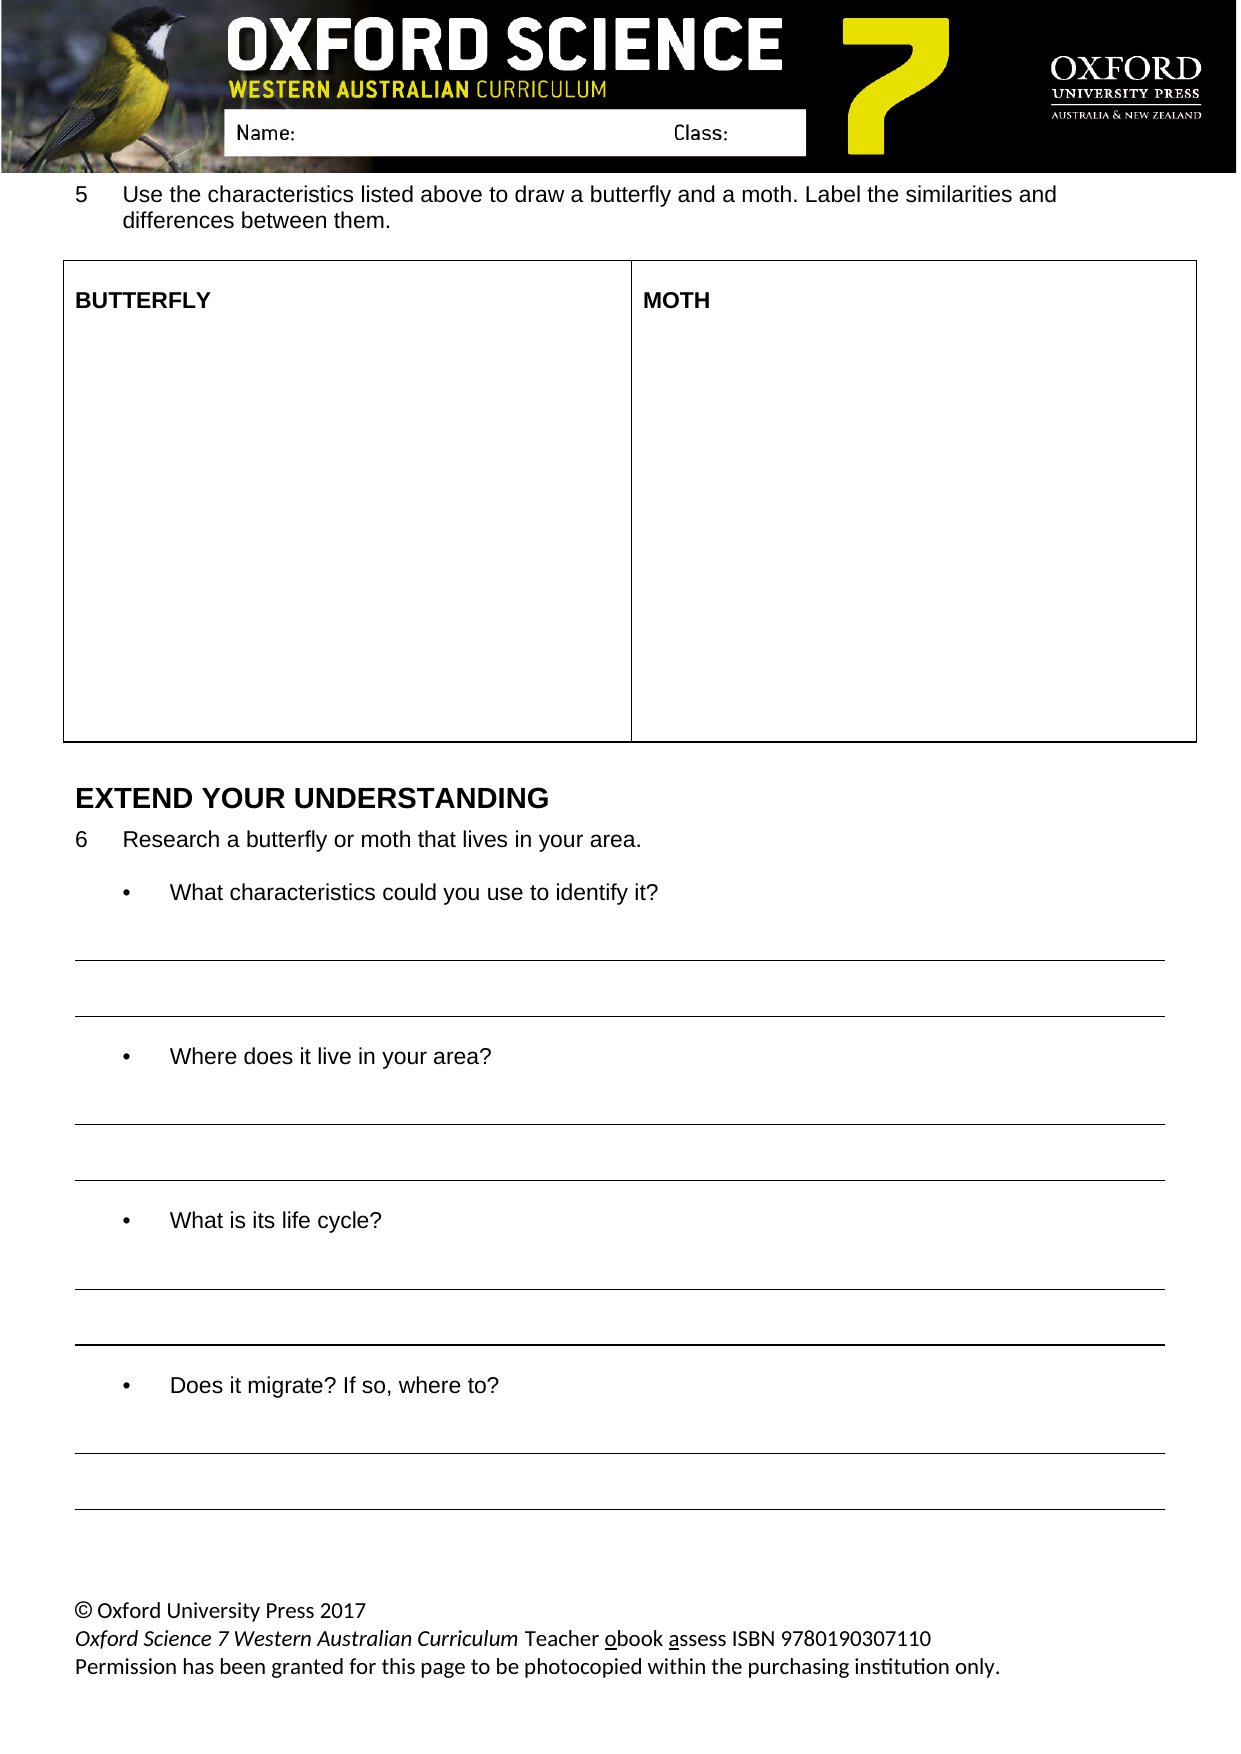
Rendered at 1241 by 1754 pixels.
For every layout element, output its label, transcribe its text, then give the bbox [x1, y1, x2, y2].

list • What is its life cycle? [122, 1207, 1165, 1234]
list • What characteristics could you use to identify it? [122, 879, 1165, 905]
table_header Moth [632, 261, 1196, 741]
picture [0, 0, 1236, 172]
list 5 Use the characteristics listed above to draw a butterfly and a moth. Label the similarities and differences between them. [75, 172, 1165, 233]
table_header Butterfly [64, 261, 631, 741]
text EXTEND YOUR UNDERSTANDING [75, 781, 1165, 815]
list 6 Research a butterfly or moth that lives in your area. [75, 826, 1165, 852]
list • Does it migrate? If so, where to? [122, 1372, 1165, 1398]
list • Where does it live in your area? [122, 1043, 1165, 1069]
